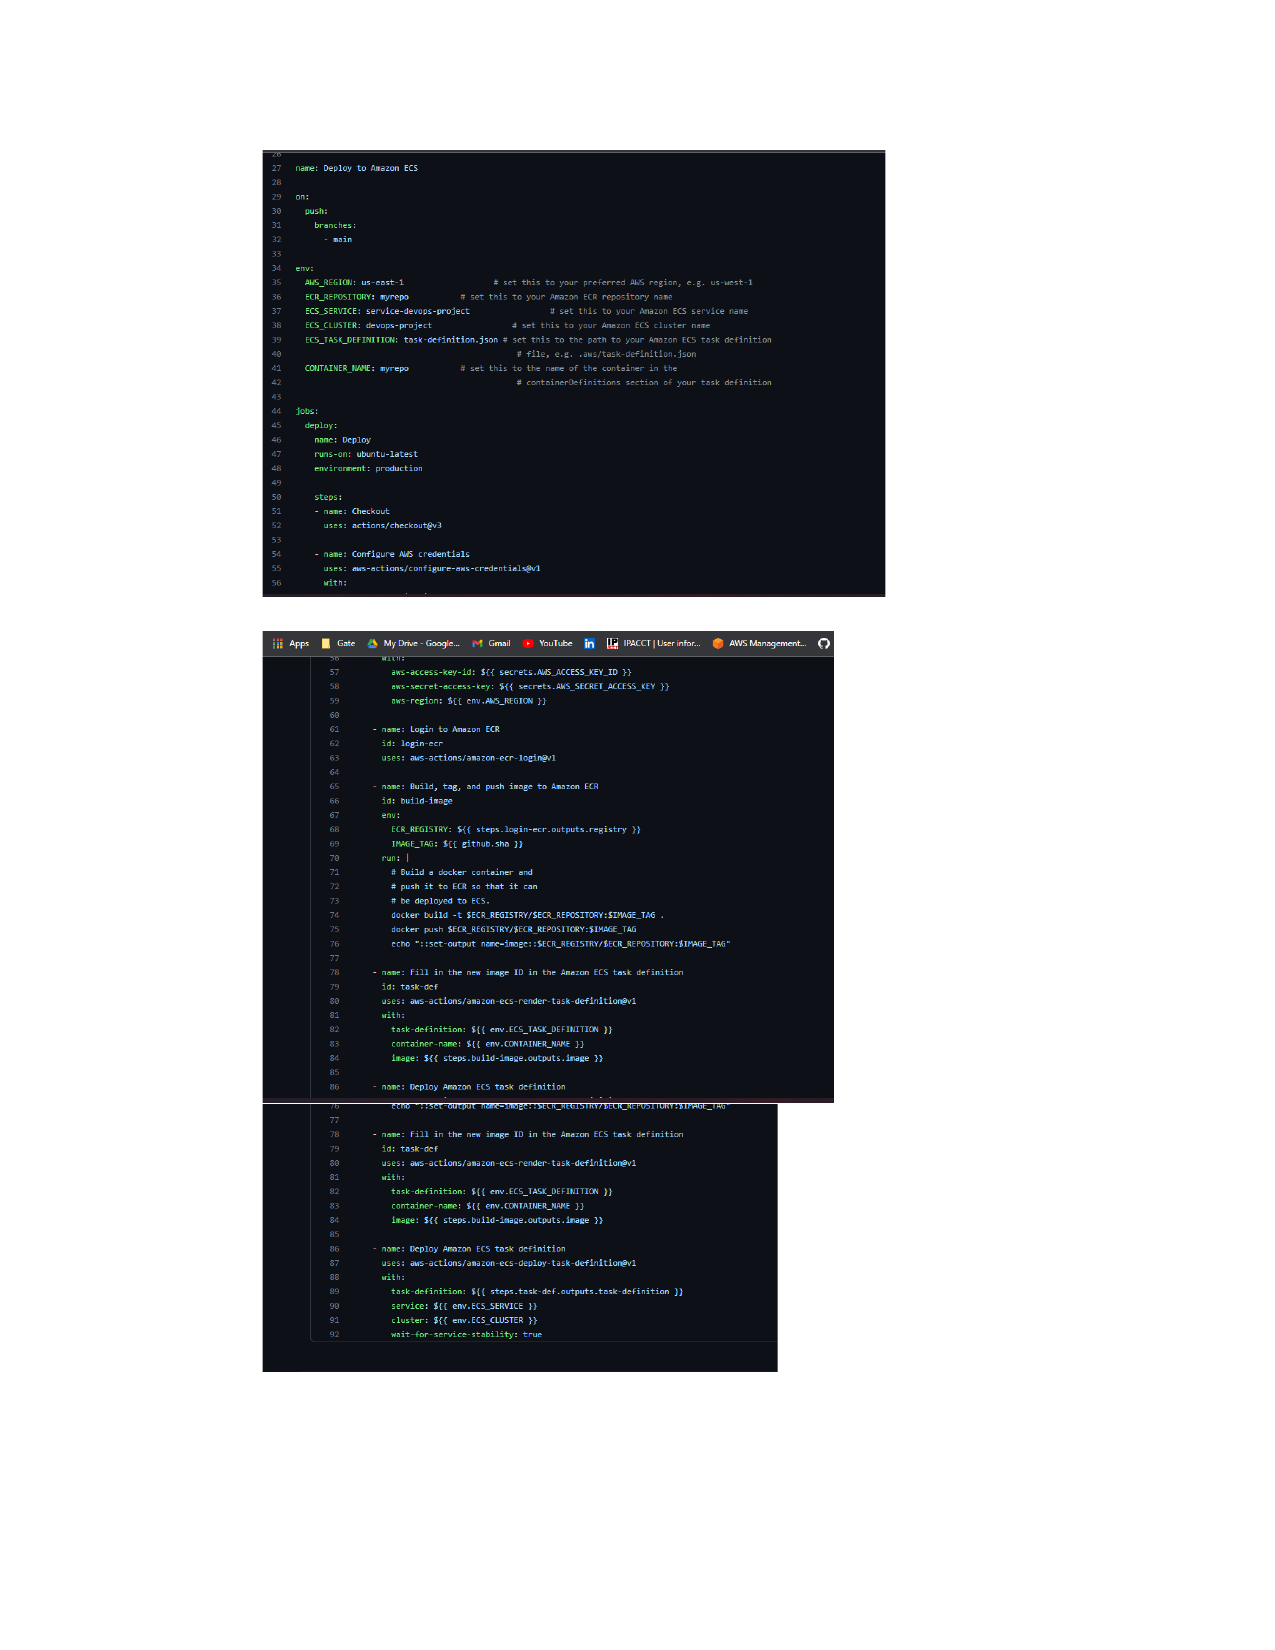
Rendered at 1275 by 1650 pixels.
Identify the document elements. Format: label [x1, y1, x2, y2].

picture [262, 631, 834, 1103]
picture [262, 150, 886, 597]
picture [262, 1104, 778, 1372]
